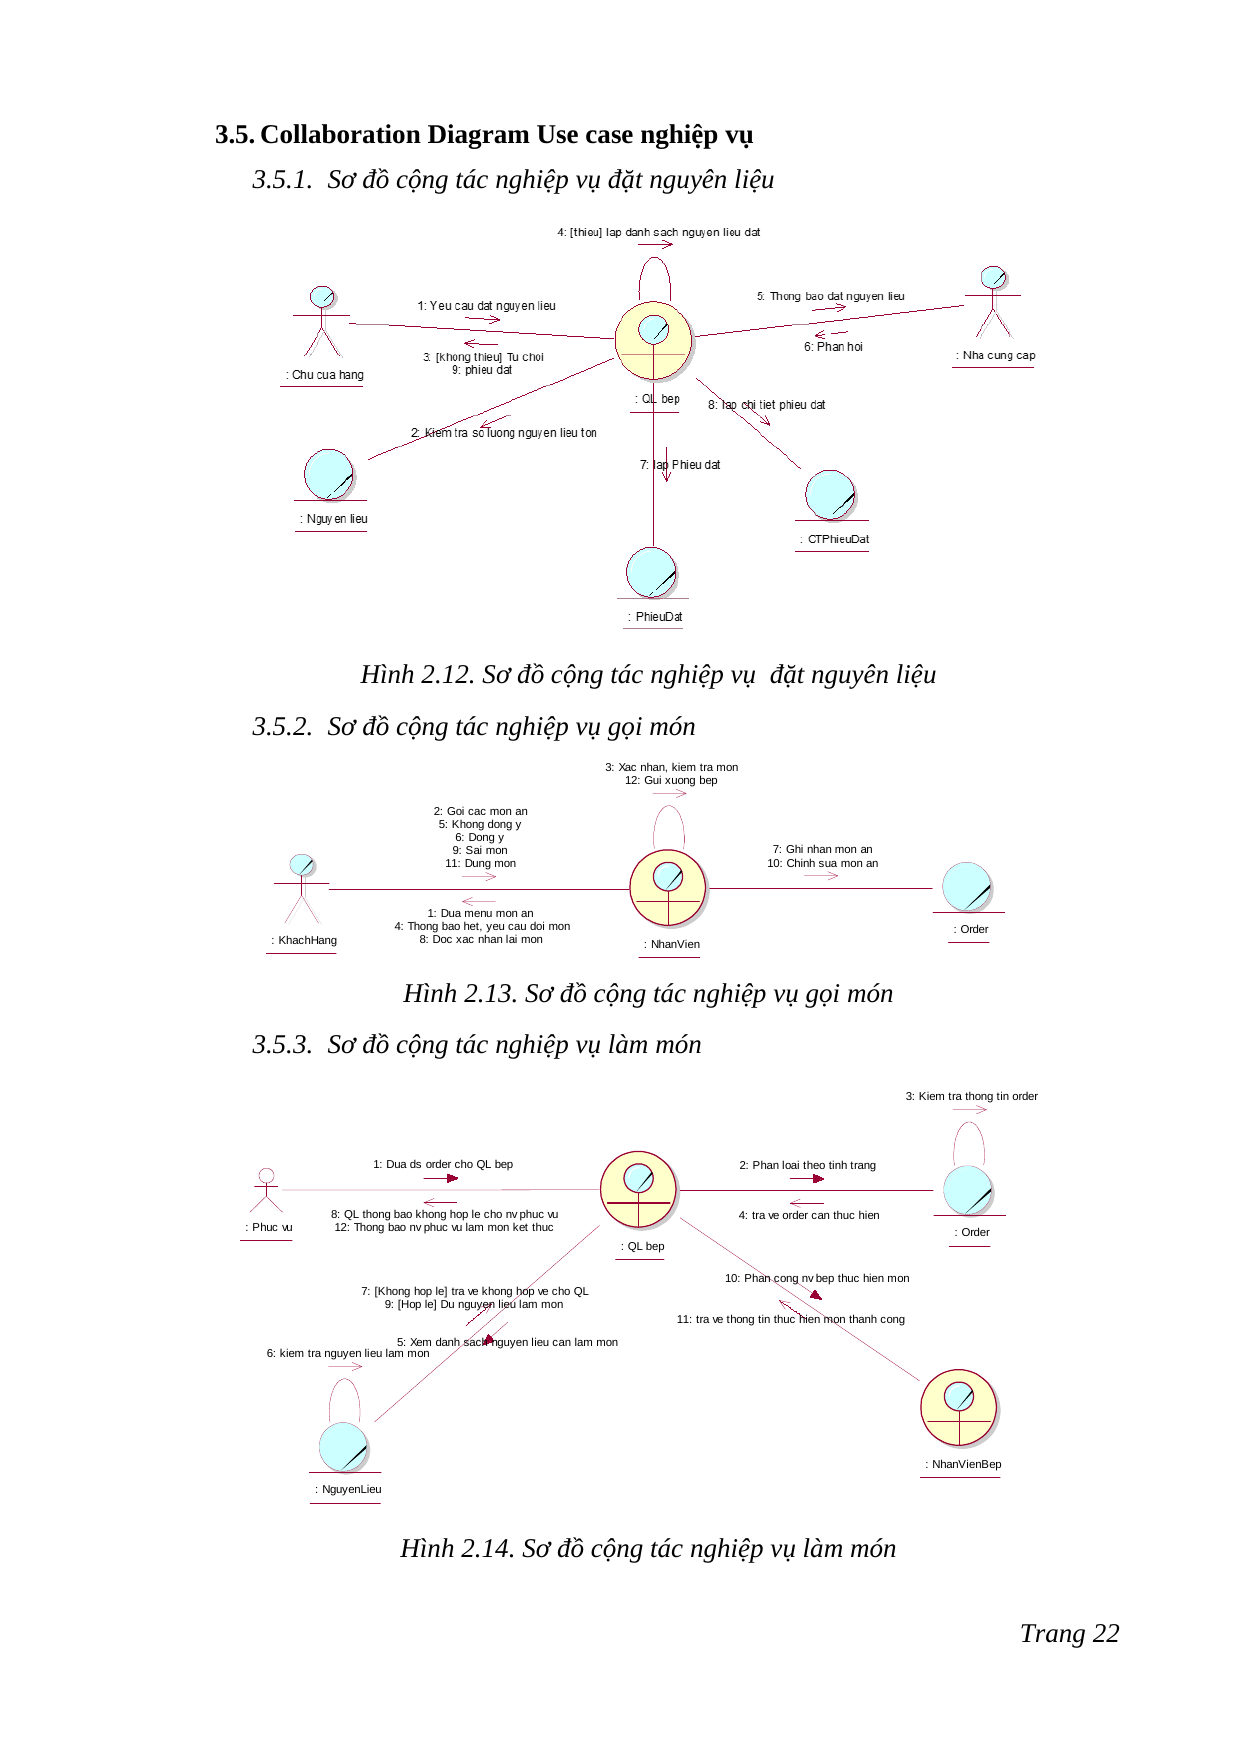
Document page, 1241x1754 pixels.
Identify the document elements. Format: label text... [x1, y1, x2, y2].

picture [179, 203, 1120, 659]
subtitle Sơ đồ cộng tác nghiệp vụ làm món [252, 1029, 1122, 1060]
subtitle Collaboration Diagram Use case nghiệp vụ [215, 118, 1122, 149]
subtitle Sơ đồ cộng tác nghiệp vụ gọi món [252, 710, 1122, 741]
subtitle Sơ đồ cộng tác nghiệp vụ đặt nguyên liệu [252, 163, 1122, 194]
